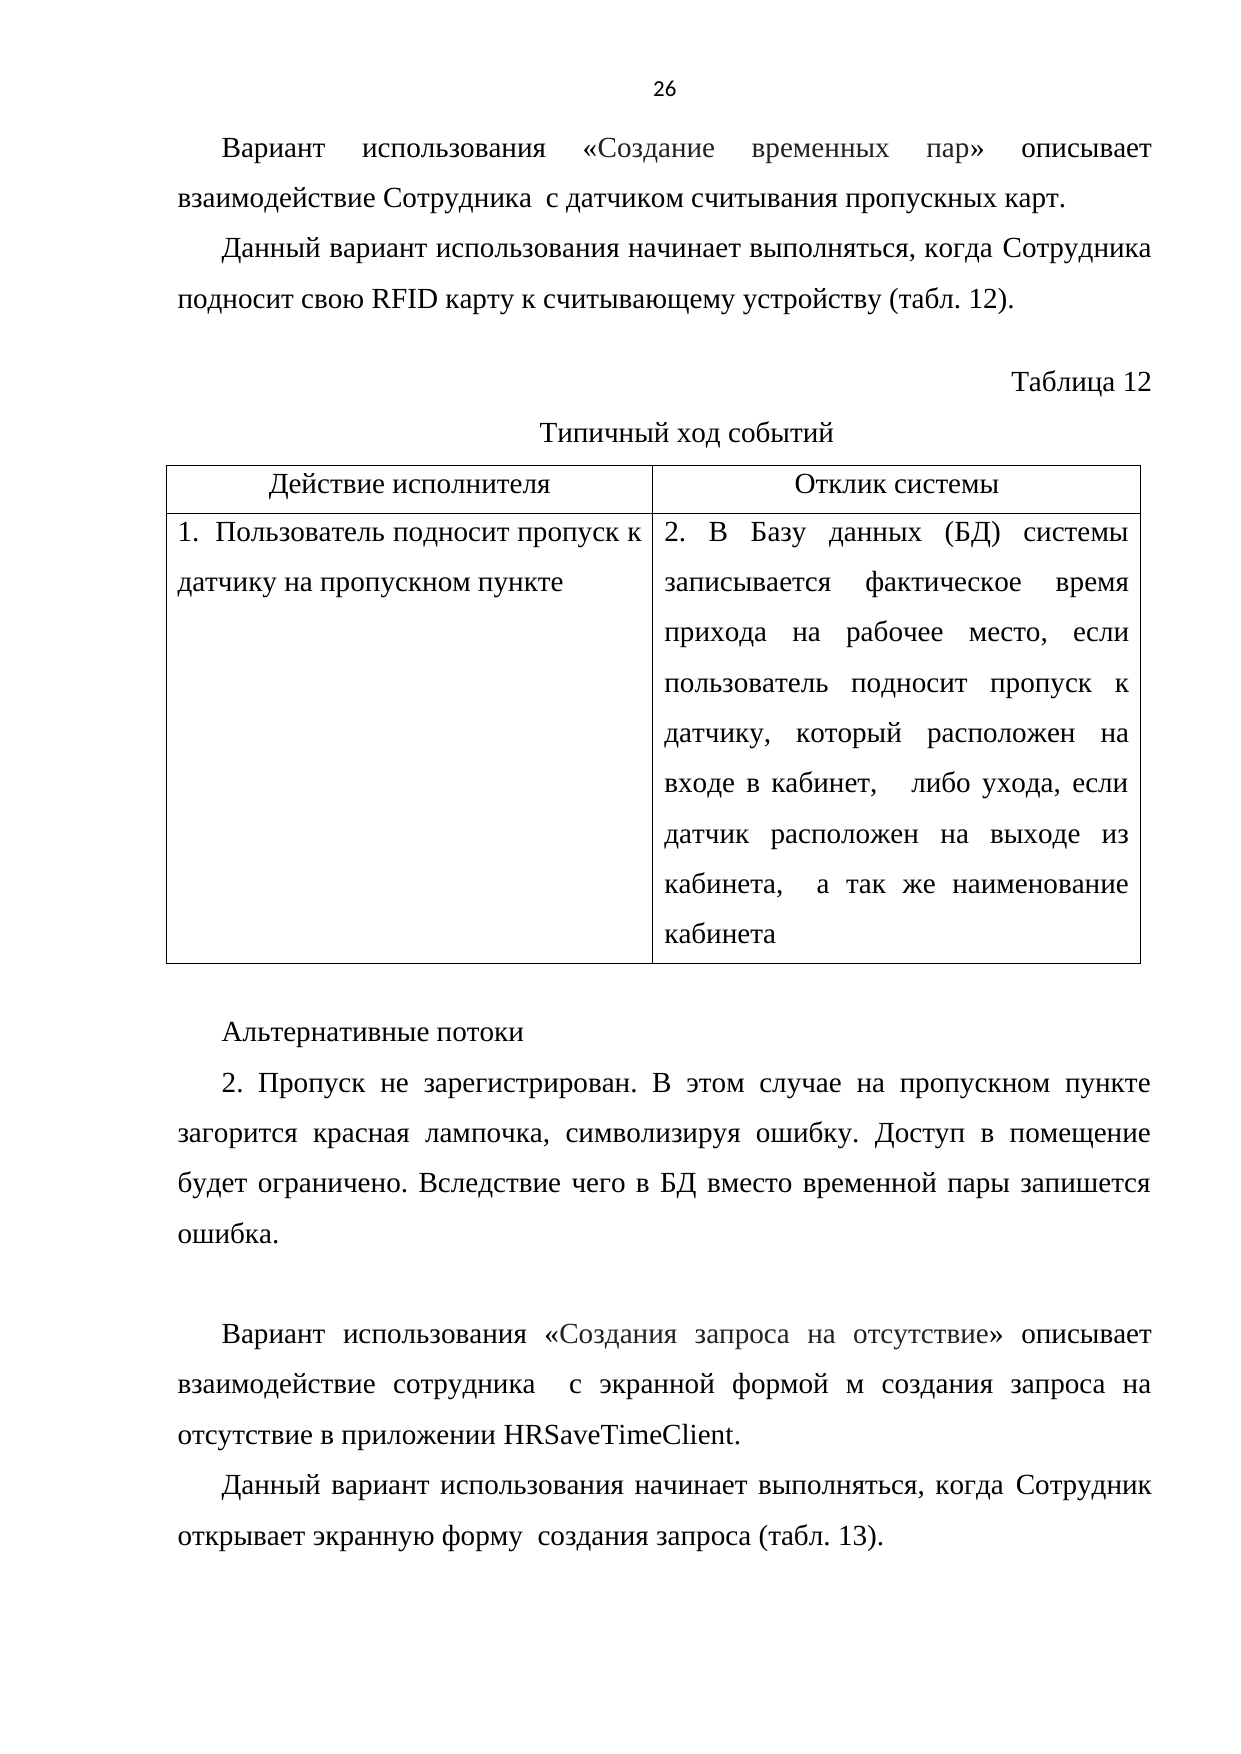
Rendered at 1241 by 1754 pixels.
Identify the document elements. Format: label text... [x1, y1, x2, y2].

table_header Действие исполнителя [167, 466, 652, 513]
text Таблица 12 [177, 364, 1152, 398]
text Вариант использования «Создание временных пар» описывает взаимодействие Сотрудника с датчиком считывания пропускных карт. [177, 130, 1152, 214]
table_cell 2. В Базу данных (БД) системы записывается фактическое время прихода на рабочее место, если пользователь подносит пропуск к датчику, который расположен на входе в кабинет, либо ухода, если датчик расположен на выходе из кабинета, а так же наименование кабинета [653, 514, 1140, 963]
text Данный вариант использования начинает выполняться, когда Сотрудник открывает экранную форму создания запроса (табл. 13). [177, 1467, 1152, 1551]
text Альтернативные потоки [177, 1014, 1152, 1048]
text Вариант использования «Создания запроса на отсутствие» описывает взаимодействие сотрудника с экранной формой м создания запроса на отсутствие в приложении HRSaveTimeClient. [177, 1316, 1152, 1451]
table_header Отклик системы [653, 466, 1140, 513]
text Типичный ход событий [177, 415, 1152, 448]
table_cell 1. Пользователь подносит пропуск к датчику на пропускном пункте [167, 514, 652, 963]
text 2. Пропуск не зарегистрирован. В этом случае на пропускном пункте загорится красная лампочка, символизируя ошибку. Доступ в помещение будет ограничено. Вследствие чего в БД вместо временной пары запишется ошибка. [177, 1065, 1152, 1249]
text Данный вариант использования начинает выполняться, когда Сотрудника подносит свою RFID карту к считывающему устройству (табл. 12). [177, 230, 1152, 314]
